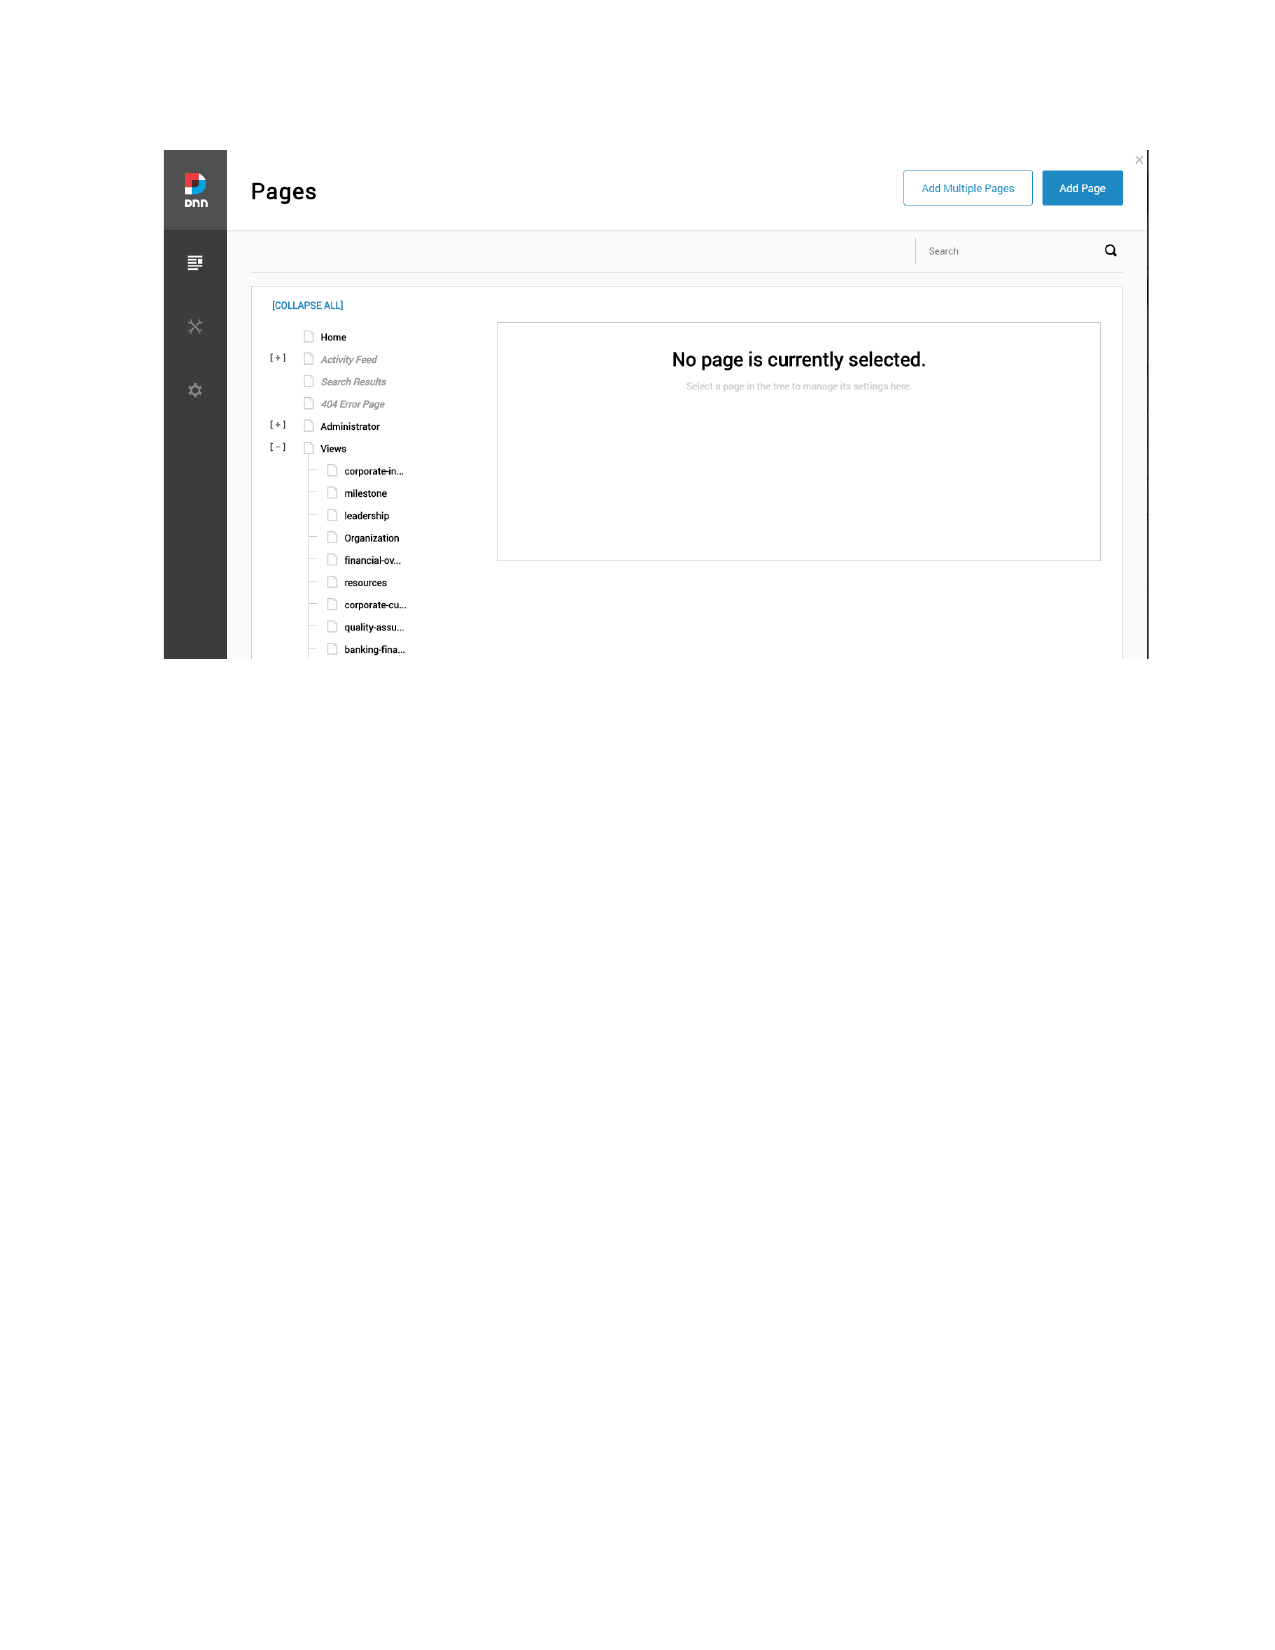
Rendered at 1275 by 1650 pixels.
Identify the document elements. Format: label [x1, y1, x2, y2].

picture [163, 150, 1149, 659]
